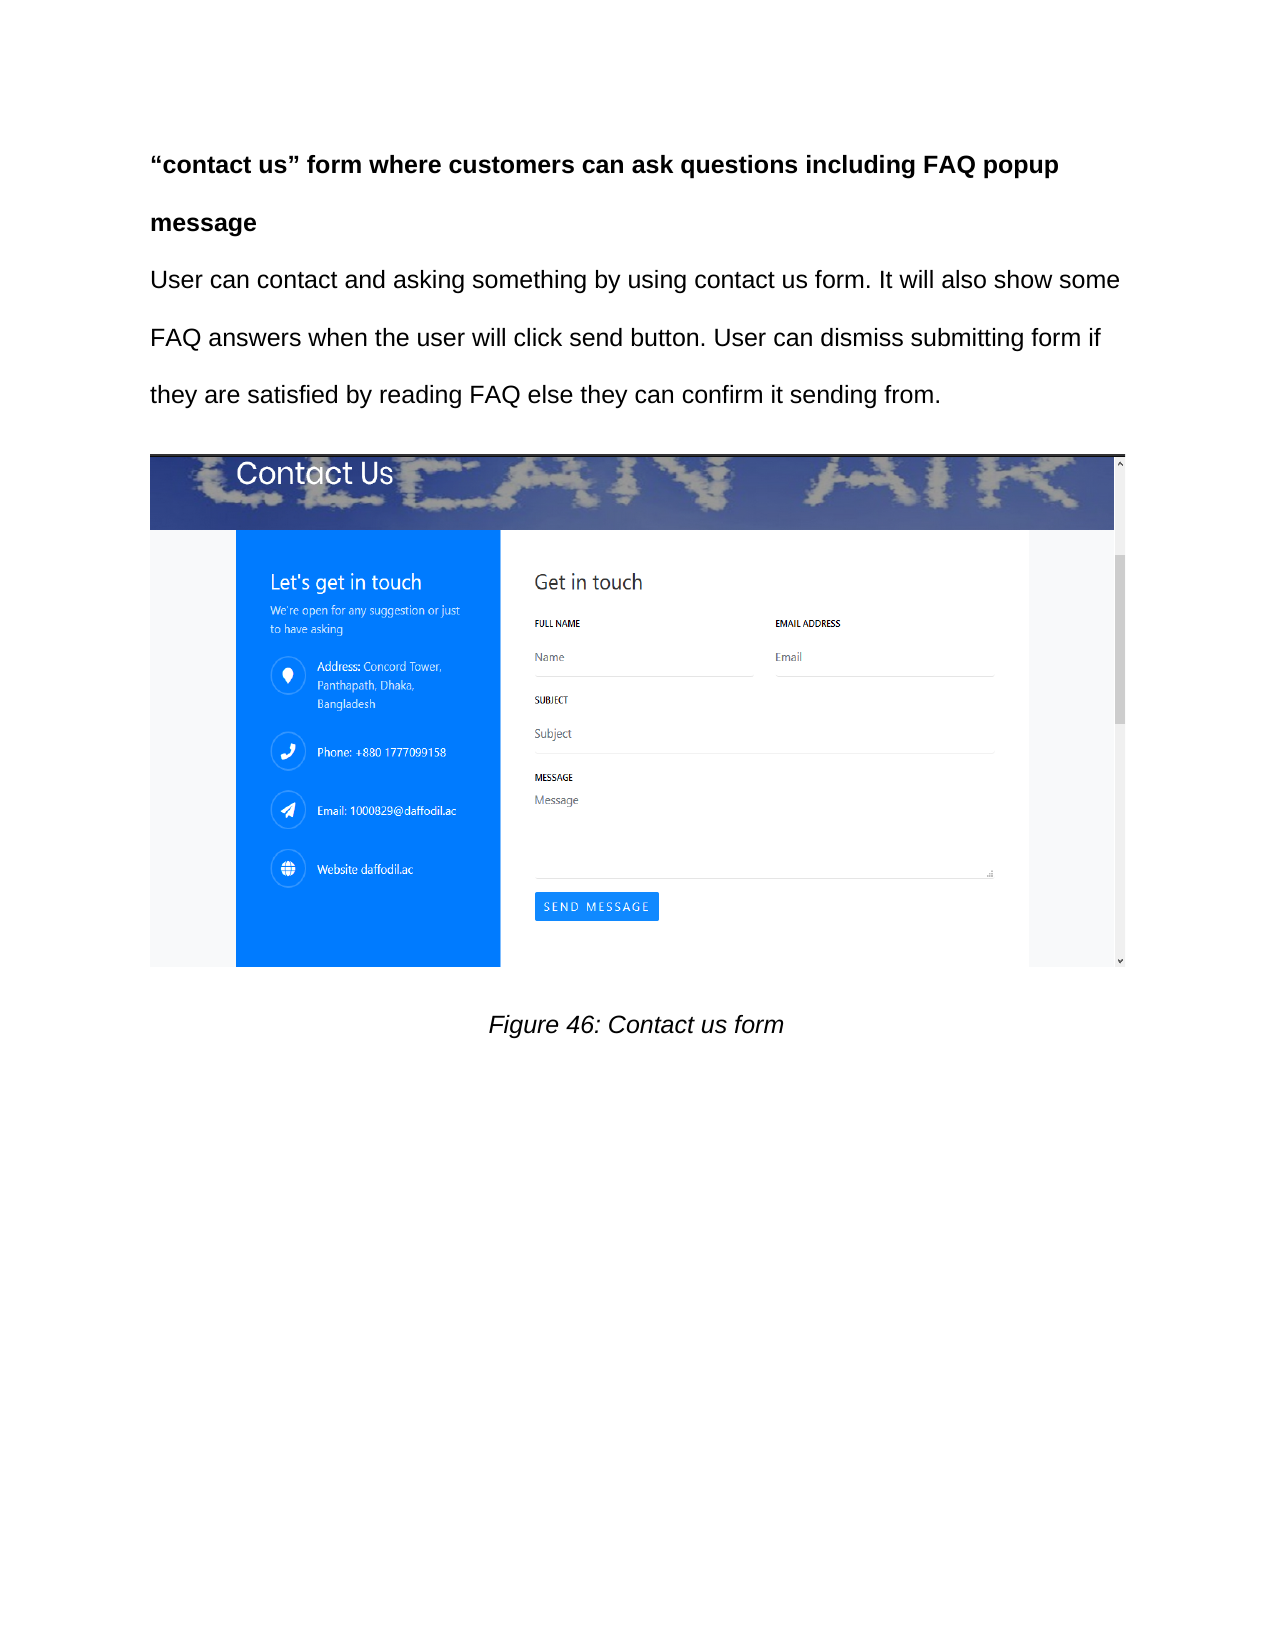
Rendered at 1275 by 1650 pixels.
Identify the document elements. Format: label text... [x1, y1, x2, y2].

text Figure 46: Contact us form [150, 1010, 1125, 1039]
text User can contact and asking something by using contact us form. It will also show some FAQ answers when the user will click send button. User can dismiss submitting form if they are satisfied by reading FAQ else they can confirm it sending from. [150, 265, 1125, 409]
subtitle “contact us” form where customers can ask questions including FAQ popup message [150, 150, 1125, 236]
picture [150, 454, 1125, 967]
